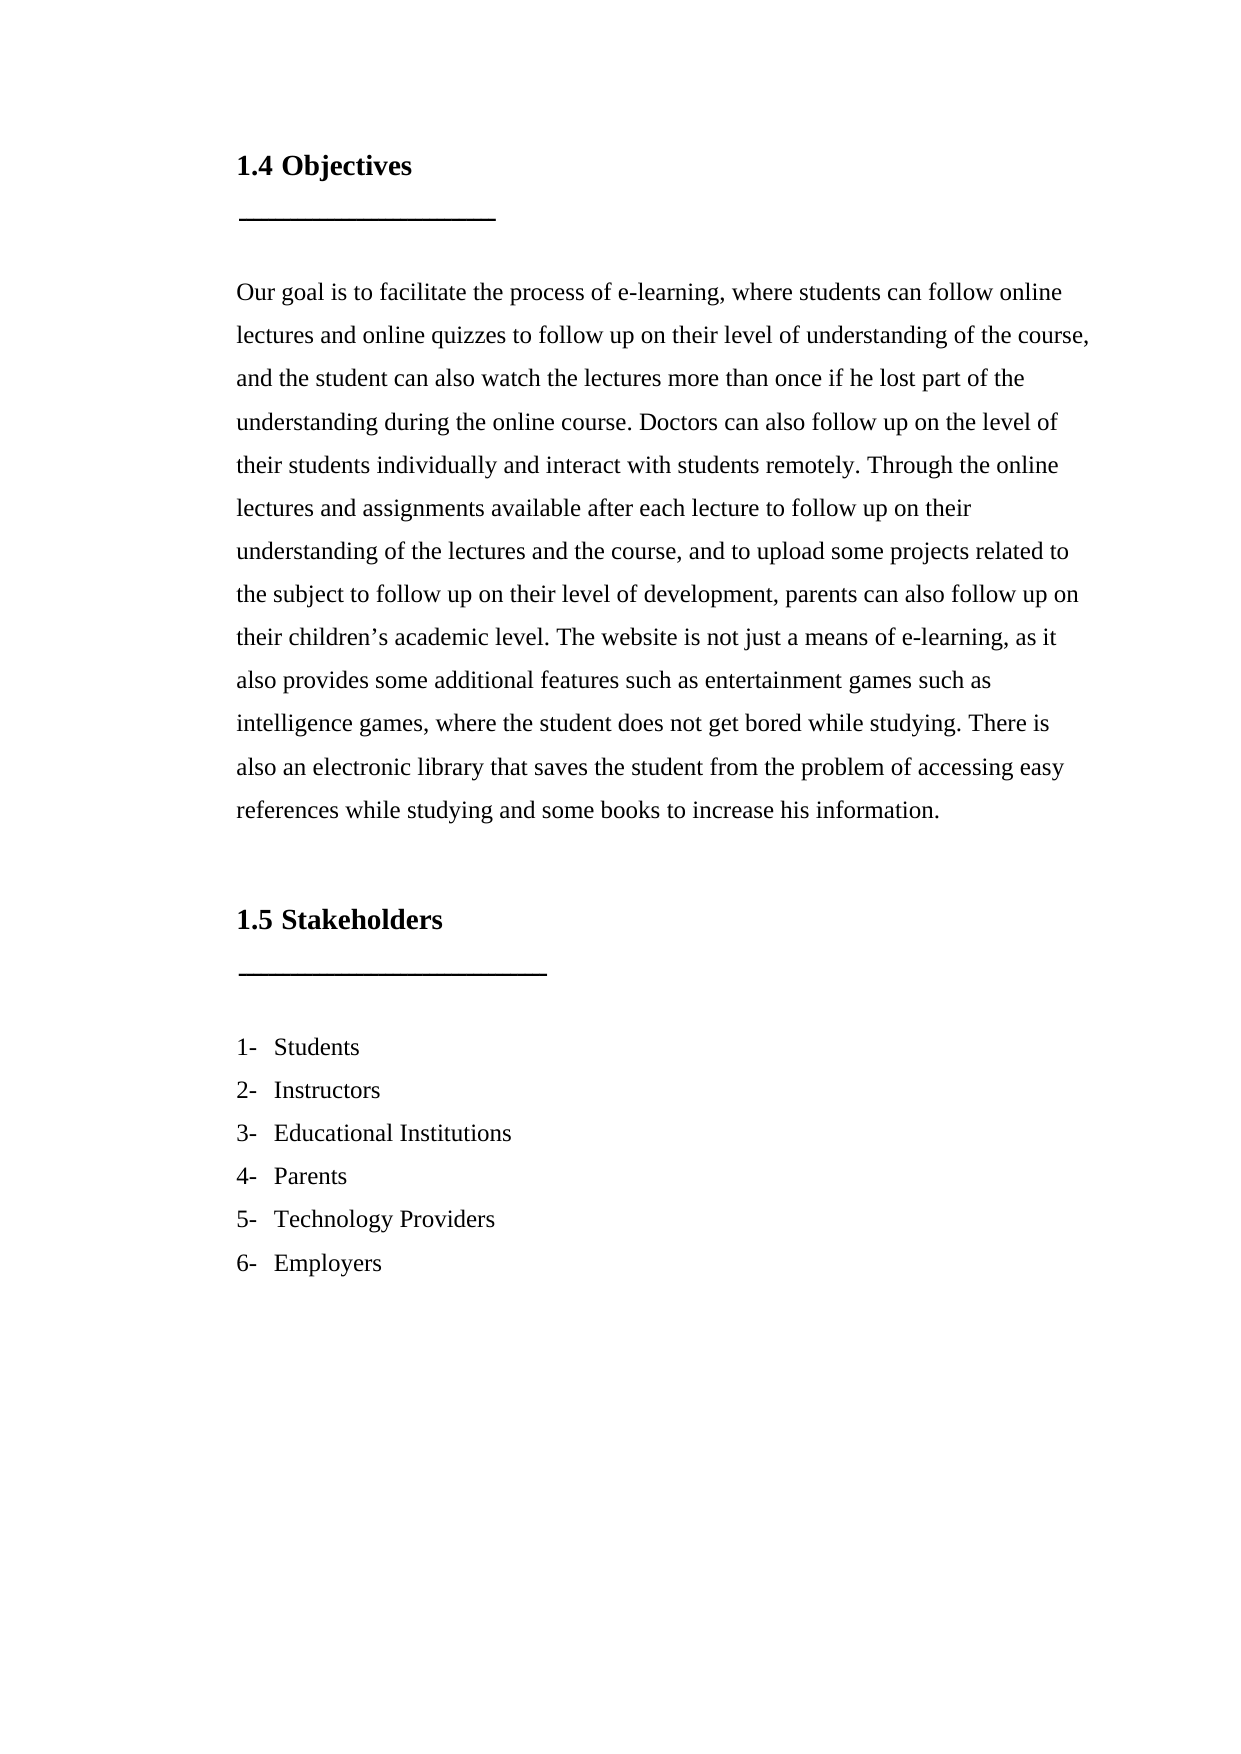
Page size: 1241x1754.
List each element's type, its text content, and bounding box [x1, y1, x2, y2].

list Students [236, 1032, 1092, 1061]
text ـــــــــــــــــــــــــــــــــــ [236, 198, 1092, 227]
list Stakeholders [236, 902, 1092, 936]
list Instructors [236, 1075, 1092, 1104]
text Our goal is to facilitate the process of e-learning, where students can follow online lectures and online quizzes to follow up on their level of understanding of the course, and the student can also watch the lectures more than once if he lost part of the understanding during the online course. Doctors can also follow up on the level of their students individually and interact with students remotely. Through the online lectures and assignments available after each lecture to follow up on their understanding of the lectures and the course, and to upload some projects related to the subject to follow up on their level of development, parents can also follow up on their children’s academic level. The website is not just a means of e-learning, as it also provides some additional features such as entertainment games such as intelligence games, where the student does not get bored while studying. There is also an electronic library that saves the student from the problem of accessing easy references while studying and some books to increase his information. [236, 277, 1092, 823]
list Educational Institutions [236, 1118, 1092, 1147]
list Objectives [236, 148, 1092, 181]
text ــــــــــــــــــــــــــــــــــــــــــ [236, 953, 1092, 982]
list Technology Providers [236, 1204, 1092, 1233]
list Employers [236, 1248, 1092, 1276]
list Parents [236, 1161, 1092, 1190]
